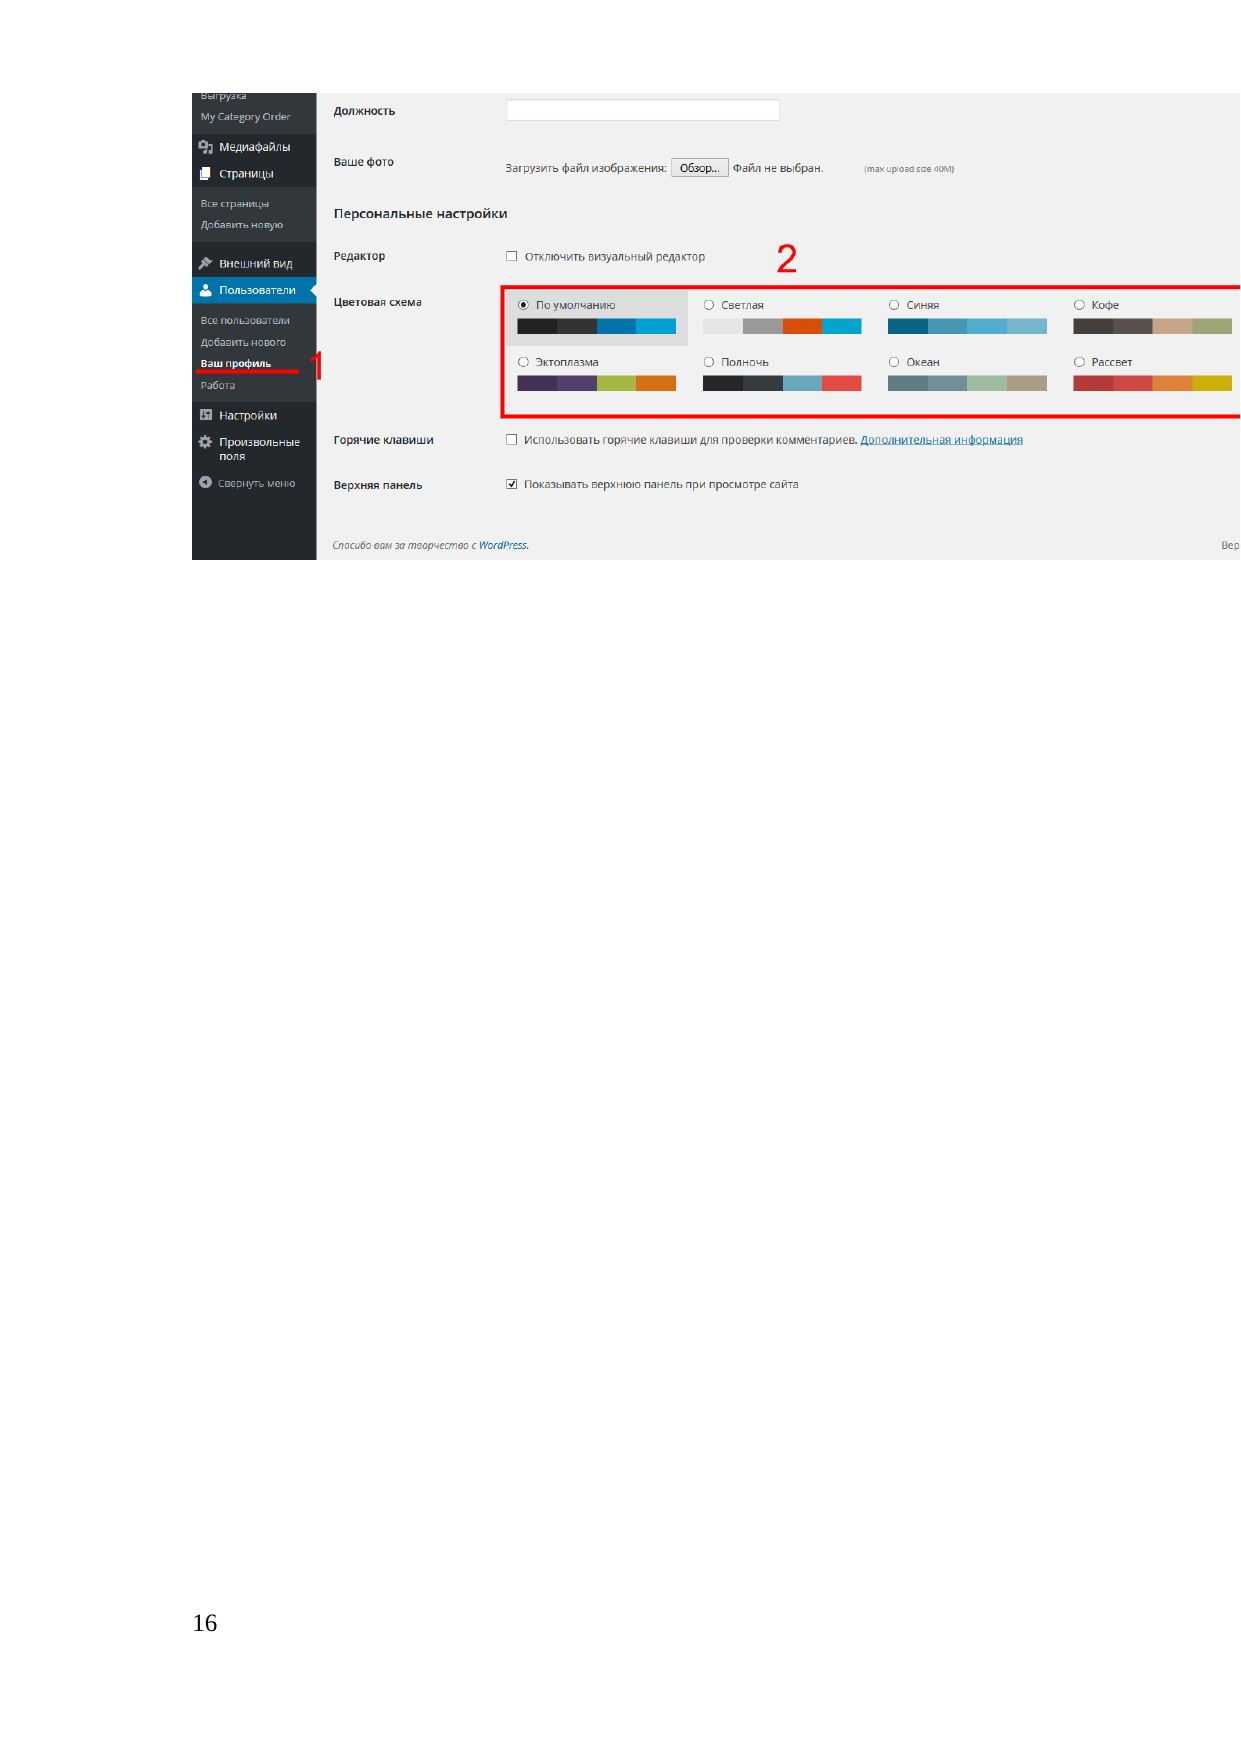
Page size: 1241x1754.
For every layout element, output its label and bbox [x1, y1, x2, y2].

picture [192, 93, 1241, 560]
picture [201, 291, 211, 296]
